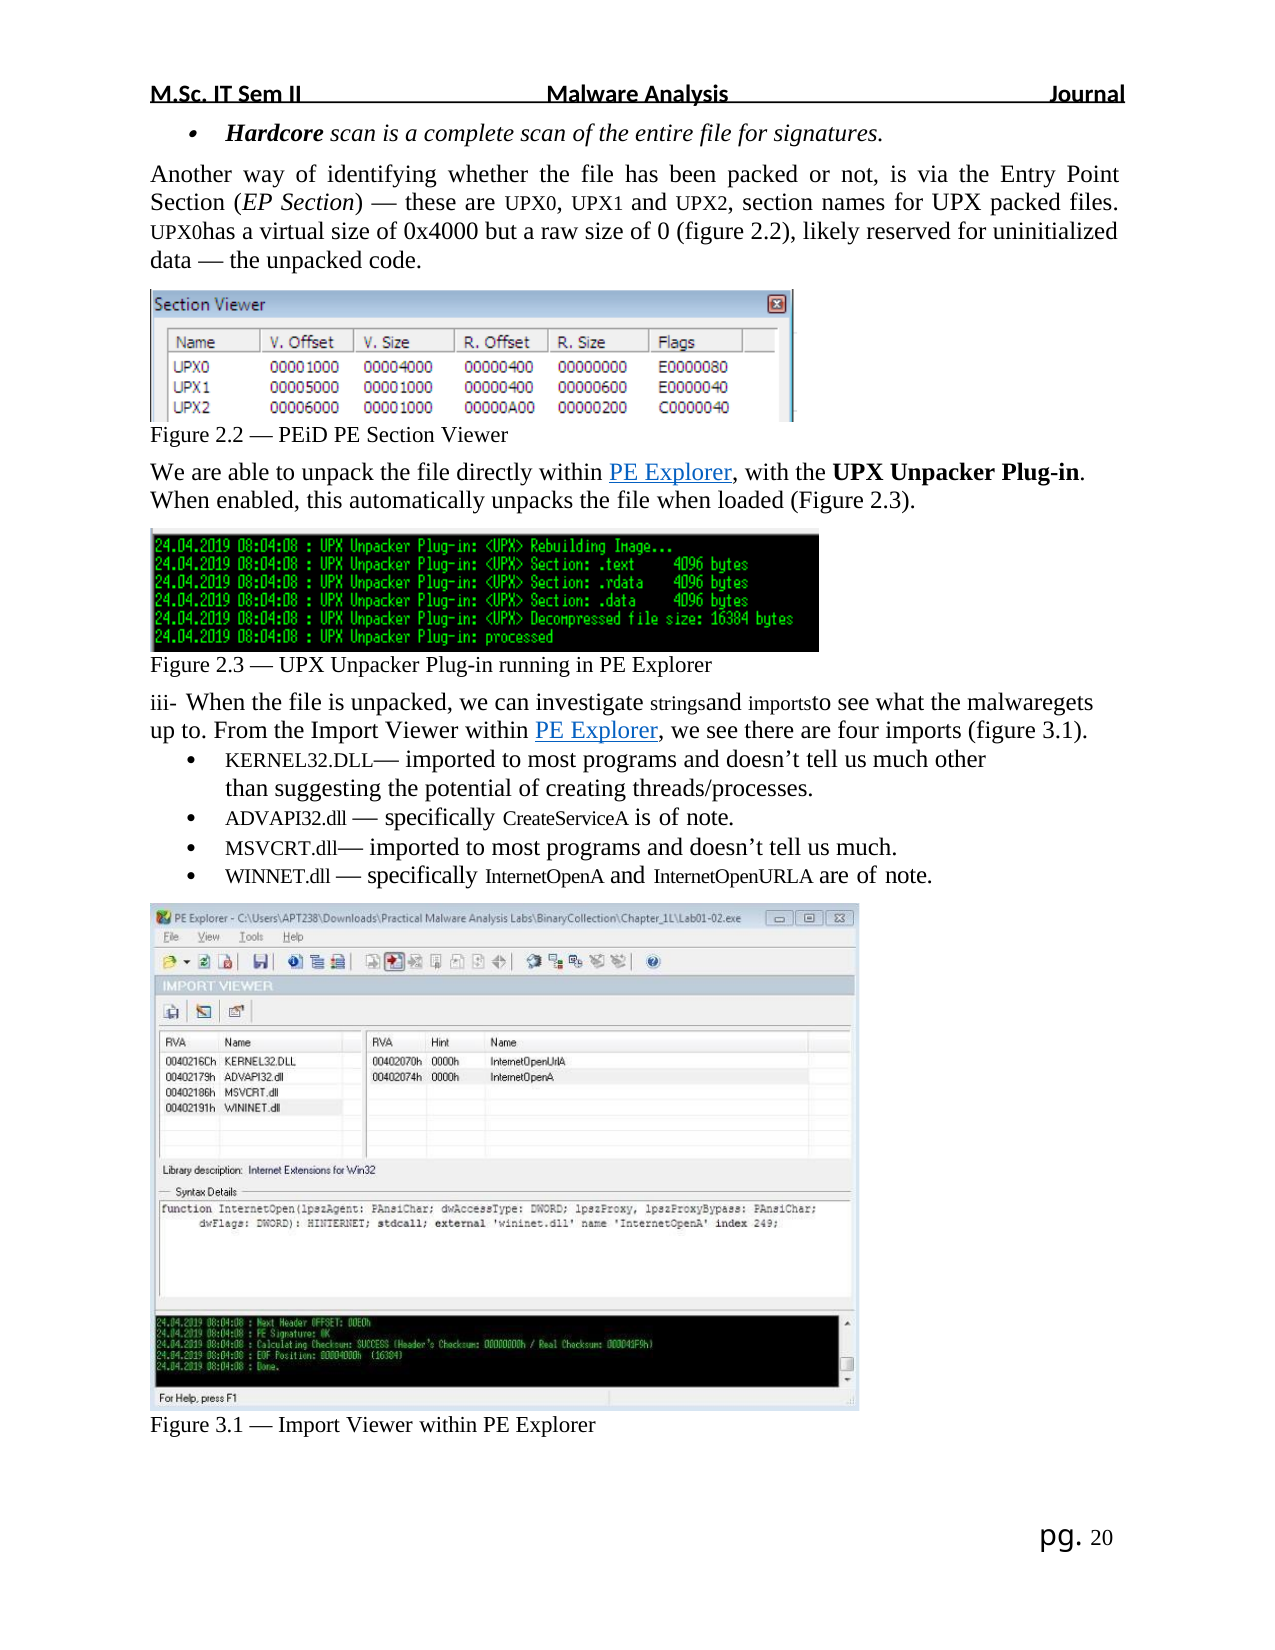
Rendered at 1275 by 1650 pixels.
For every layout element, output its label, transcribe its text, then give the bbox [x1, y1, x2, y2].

list When the file is unpacked, we can investigate stringsand importsto see what the malwaregets up to. From the Import Viewer within PE Explorer, we see there are four imports (figure 3.1). [150, 687, 1093, 744]
list WINNET.dll — specifically InternetOpenA and InternetOpenURLA are of note. [187, 861, 1237, 889]
text We are able to unpack the file directly within PE Explorer, with the UPX Unpacker Plug-in. When enabled, this automatically unpacks the file when loaded (Figure 2.3). [150, 457, 1094, 514]
list MSVCRT.dll— imported to most programs and doesn’t tell us much. [187, 832, 1237, 861]
text Another way of identifying whether the file has been packed or not, is via the Entry Point Section (EP Section) — these are UPX0, UPX1 and UPX2, section names for UPX packed files. UPX0has a virtual size of 0x4000 but a raw size of 0 (figure 2.2), likely reserved for uninitialized data — the unpacked code. [150, 159, 1120, 274]
list ADVAPI32.dll — specifically CreateServiceA is of note. [187, 802, 1237, 831]
list KERNEL32.DLL— imported to most programs and doesn’t tell us much other than suggesting the potential of creating threads/processes. [187, 744, 1034, 802]
picture [150, 289, 798, 422]
picture [150, 528, 819, 652]
list Hardcore scan is a complete scan of the entire file for signatures. [187, 118, 1237, 146]
picture [150, 903, 860, 1411]
